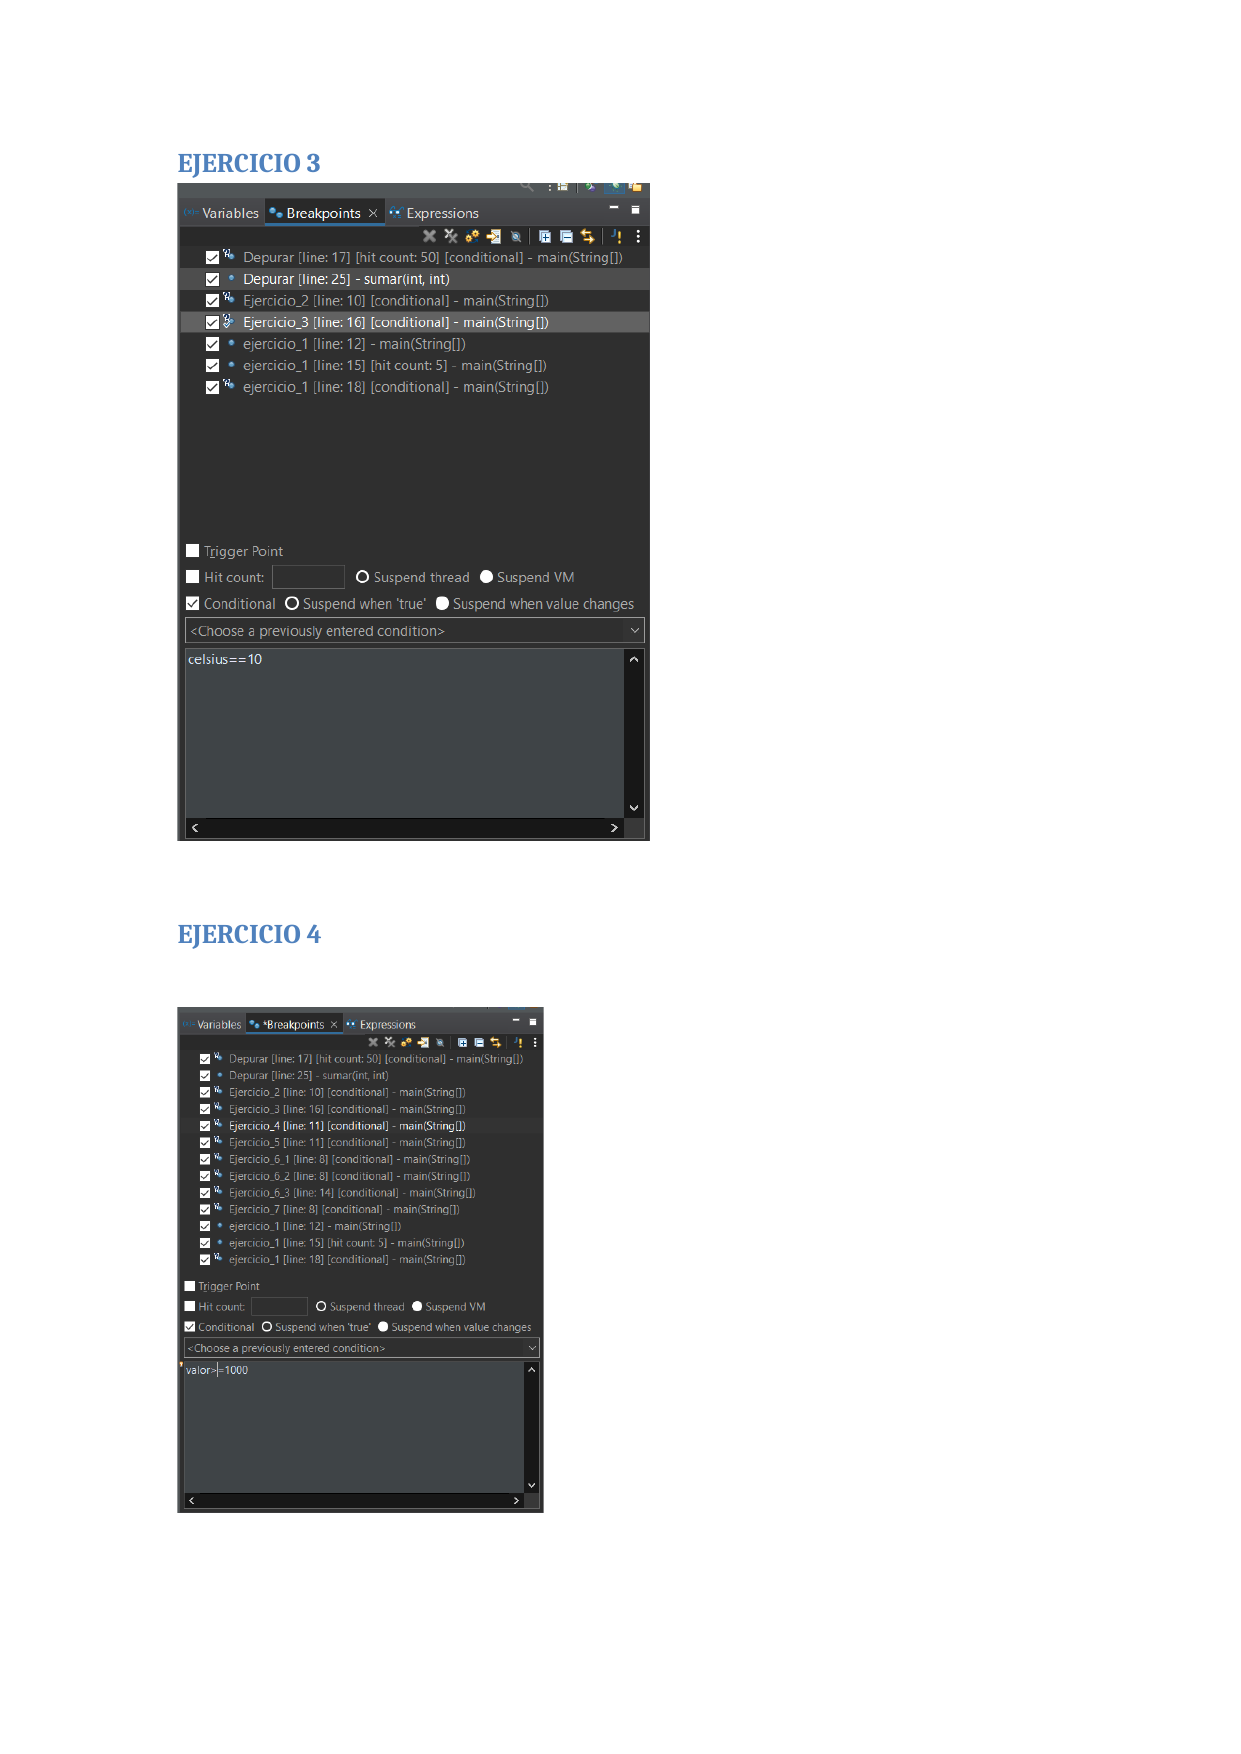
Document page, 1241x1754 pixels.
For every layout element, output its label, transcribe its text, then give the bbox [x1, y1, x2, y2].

subtitle EJERCICIO 3 [177, 148, 1063, 179]
picture [177, 1007, 544, 1513]
subtitle EJERCICIO 4 [177, 919, 1063, 950]
picture [177, 183, 650, 841]
